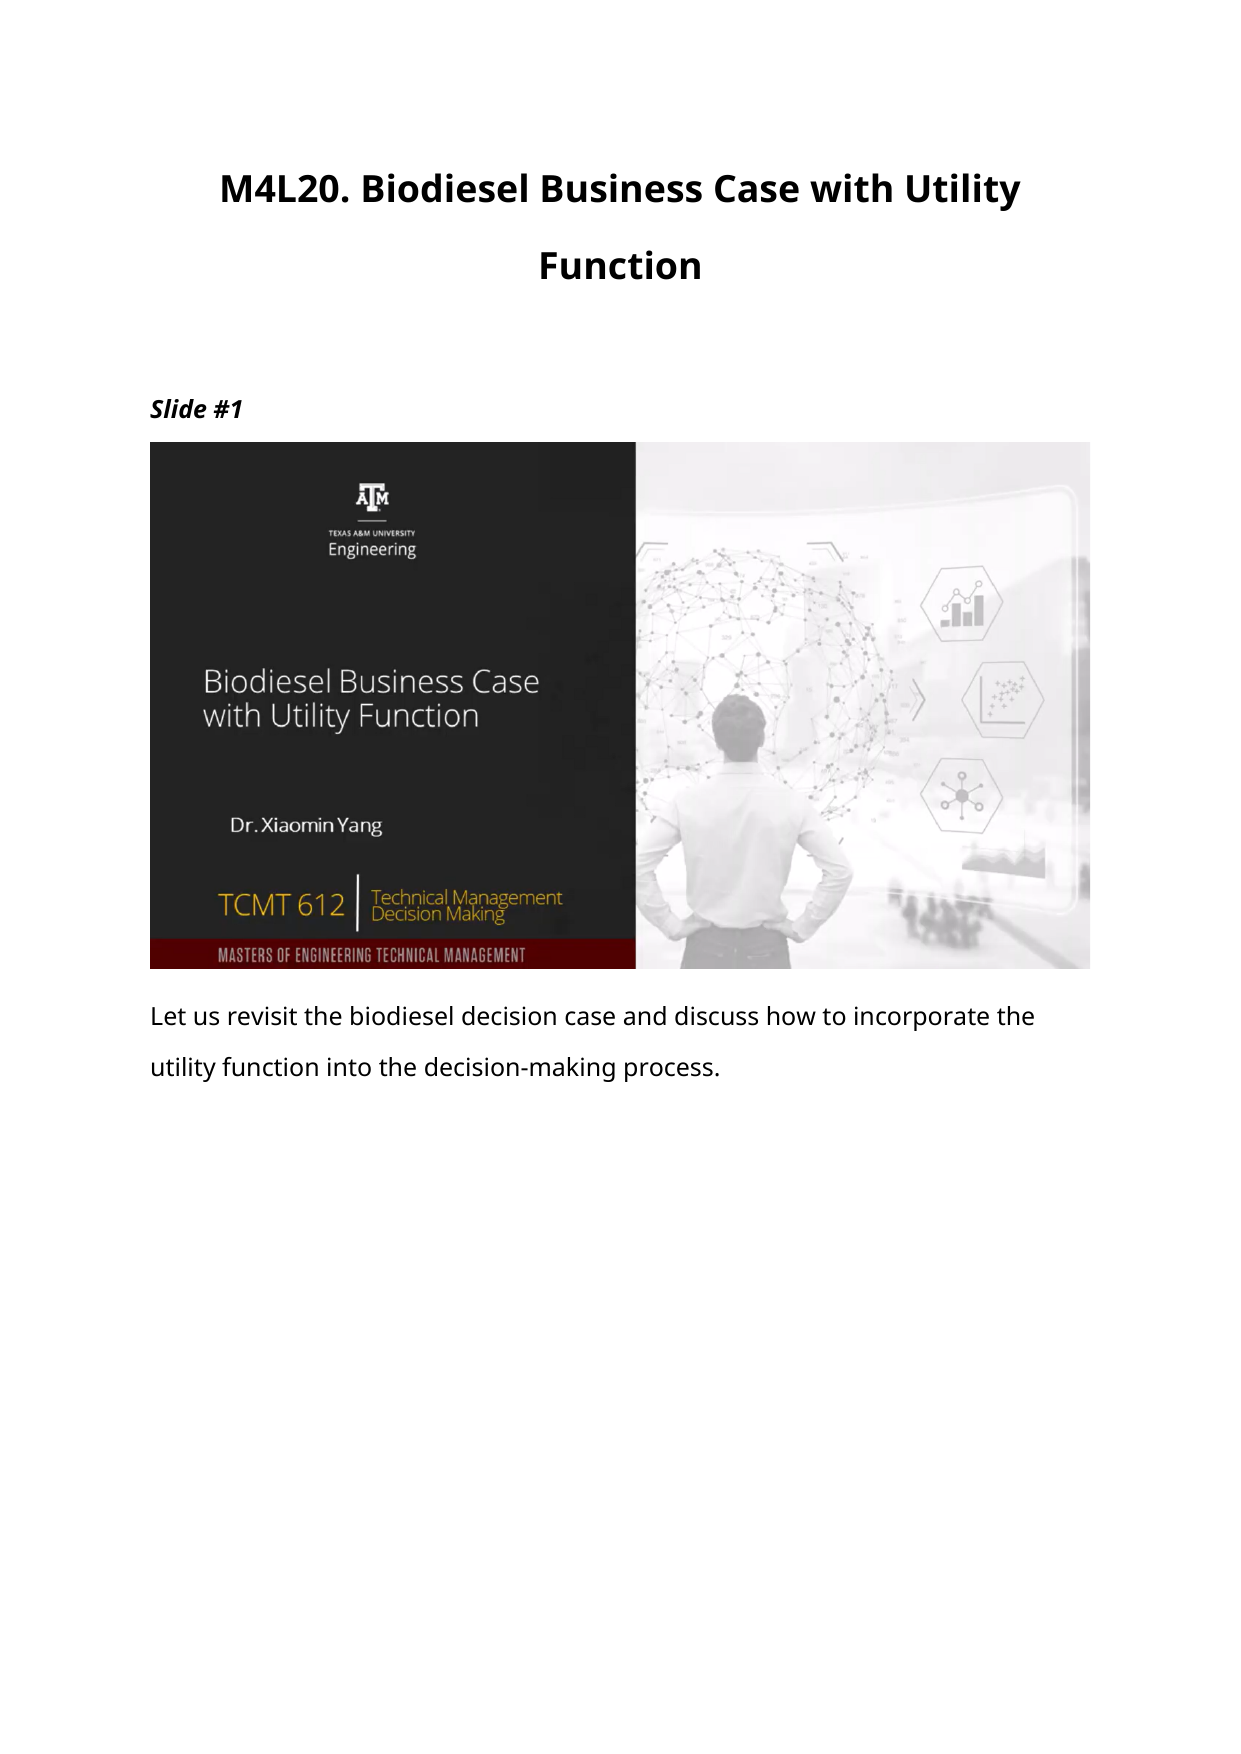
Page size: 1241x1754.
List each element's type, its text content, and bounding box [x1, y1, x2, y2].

subtitle M4L20. Biodiesel Business Case with Utility Function [150, 162, 1090, 290]
subtitle Slide #1 [150, 392, 1090, 442]
picture [150, 442, 1091, 969]
text Let us revisit the biodiesel decision case and discuss how to incorporate the utility function into the decision-making process. [150, 998, 1090, 1083]
